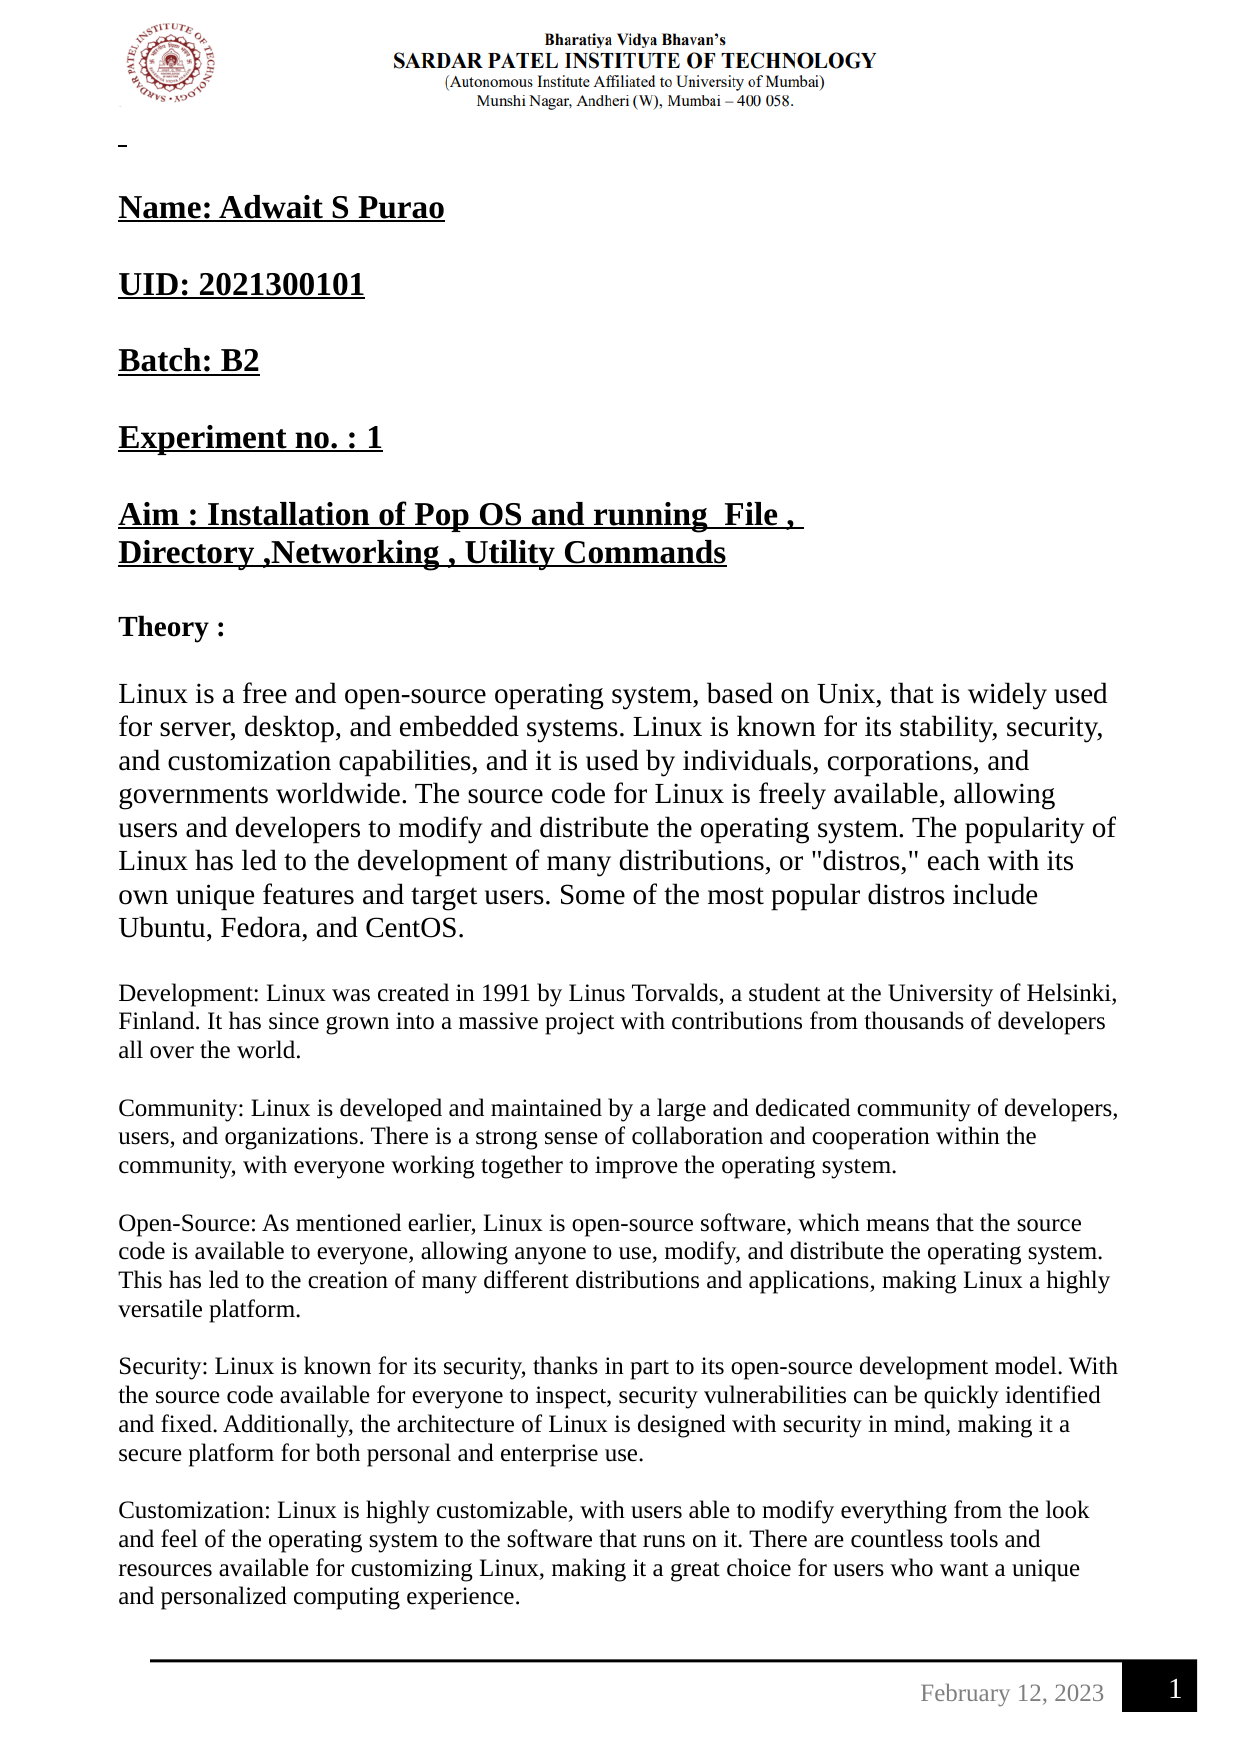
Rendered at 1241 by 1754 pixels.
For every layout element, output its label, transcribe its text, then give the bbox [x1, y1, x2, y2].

text Community: Linux is developed and maintained by a large and dedicated community of developers, users, and organizations. There is a strong sense of collaboration and cooperation within the community, with everyone working together to improve the operating system. [118, 1093, 1122, 1179]
text Customization: Linux is highly customizable, with users able to modify everything from the look and feel of the operating system to the software that runs on it. There are countless tools and resources available for customizing Linux, making it a great choice for users who want a unique and personalized computing experience. [118, 1495, 1122, 1610]
picture [118, 0, 1123, 120]
text Aim : Installation of Pop OS and running File , Directory ,Networking , Utility Commands [118, 494, 1122, 570]
text Batch: B2 [118, 340, 1122, 379]
text Experiment no. : 1 [118, 417, 1122, 455]
text Development: Linux was created in 1991 by Linus Torvalds, a student at the University of Helsinki, Finland. It has since grown into a massive project with contributions from thousands of developers all over the world. [118, 978, 1122, 1064]
text Open-Source: As mentioned earlier, Linux is open-source software, which means that the source code is available to everyone, allowing anyone to use, modify, and distribute the operating system. This has led to the creation of many different distributions and applications, making Linux a highly versatile platform. [118, 1208, 1122, 1323]
text Security: Linux is known for its security, thanks in part to its open-source development model. With the source code available for everyone to inspect, security vulnerabilities can be quickly identified and fixed. Additionally, the architecture of Linux is designed with security in mind, making it a secure platform for both personal and enterprise use. [118, 1351, 1122, 1466]
text Theory : [118, 609, 1122, 642]
text UID: 2021300101 [118, 264, 1122, 302]
text Name: Adwait S Purao [118, 187, 1122, 225]
text Linux is a free and open-source operating system, based on Unix, that is widely used for server, desktop, and embedded systems. Linux is known for its stability, security, and customization capabilities, and it is used by individuals, corporations, and governments worldwide. The source code for Linux is freely available, allowing users and developers to modify and distribute the operating system. The popularity of Linux has led to the development of many distributions, or "distros," each with its own unique features and target users. Some of the most popular distros include Ubuntu, Fedora, and CentOS. [118, 676, 1122, 944]
